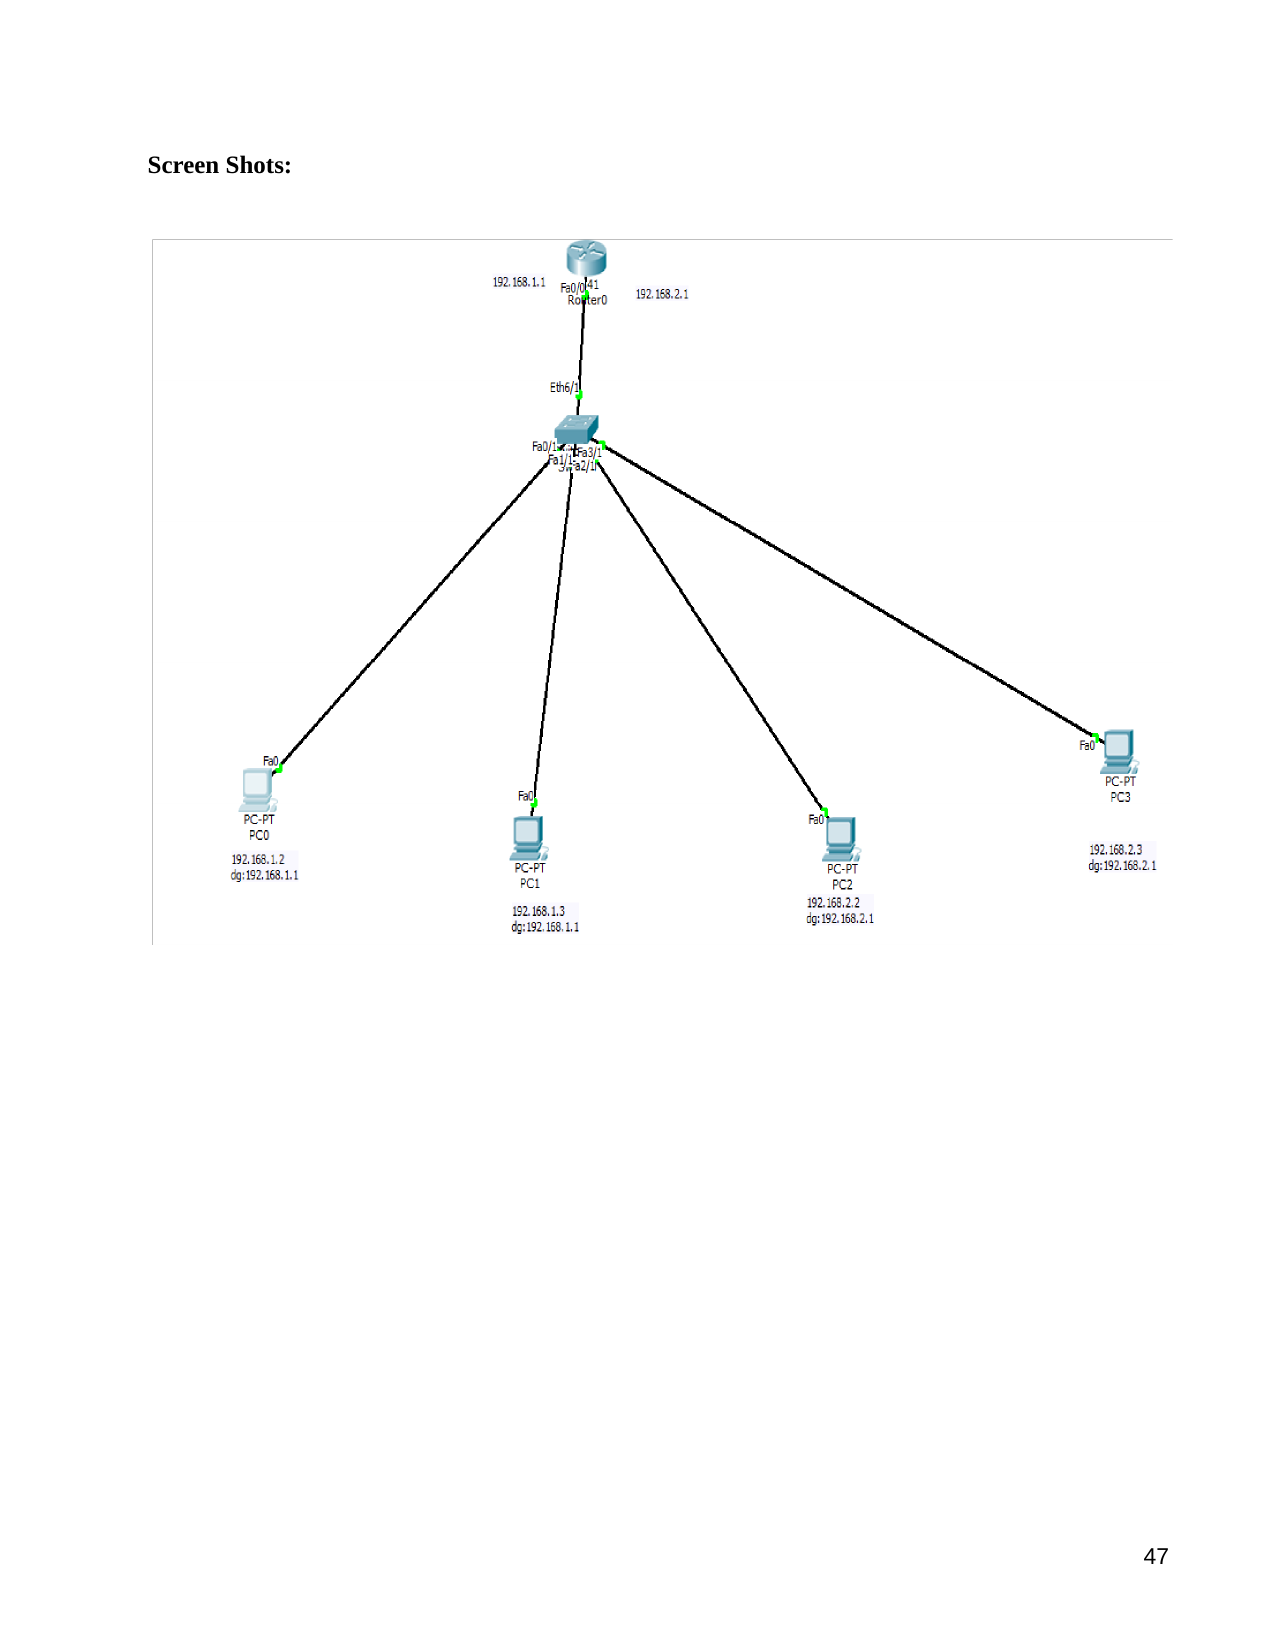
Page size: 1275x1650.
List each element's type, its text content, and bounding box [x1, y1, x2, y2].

picture [152, 239, 1173, 945]
text Screen Shots: [147, 151, 1168, 179]
